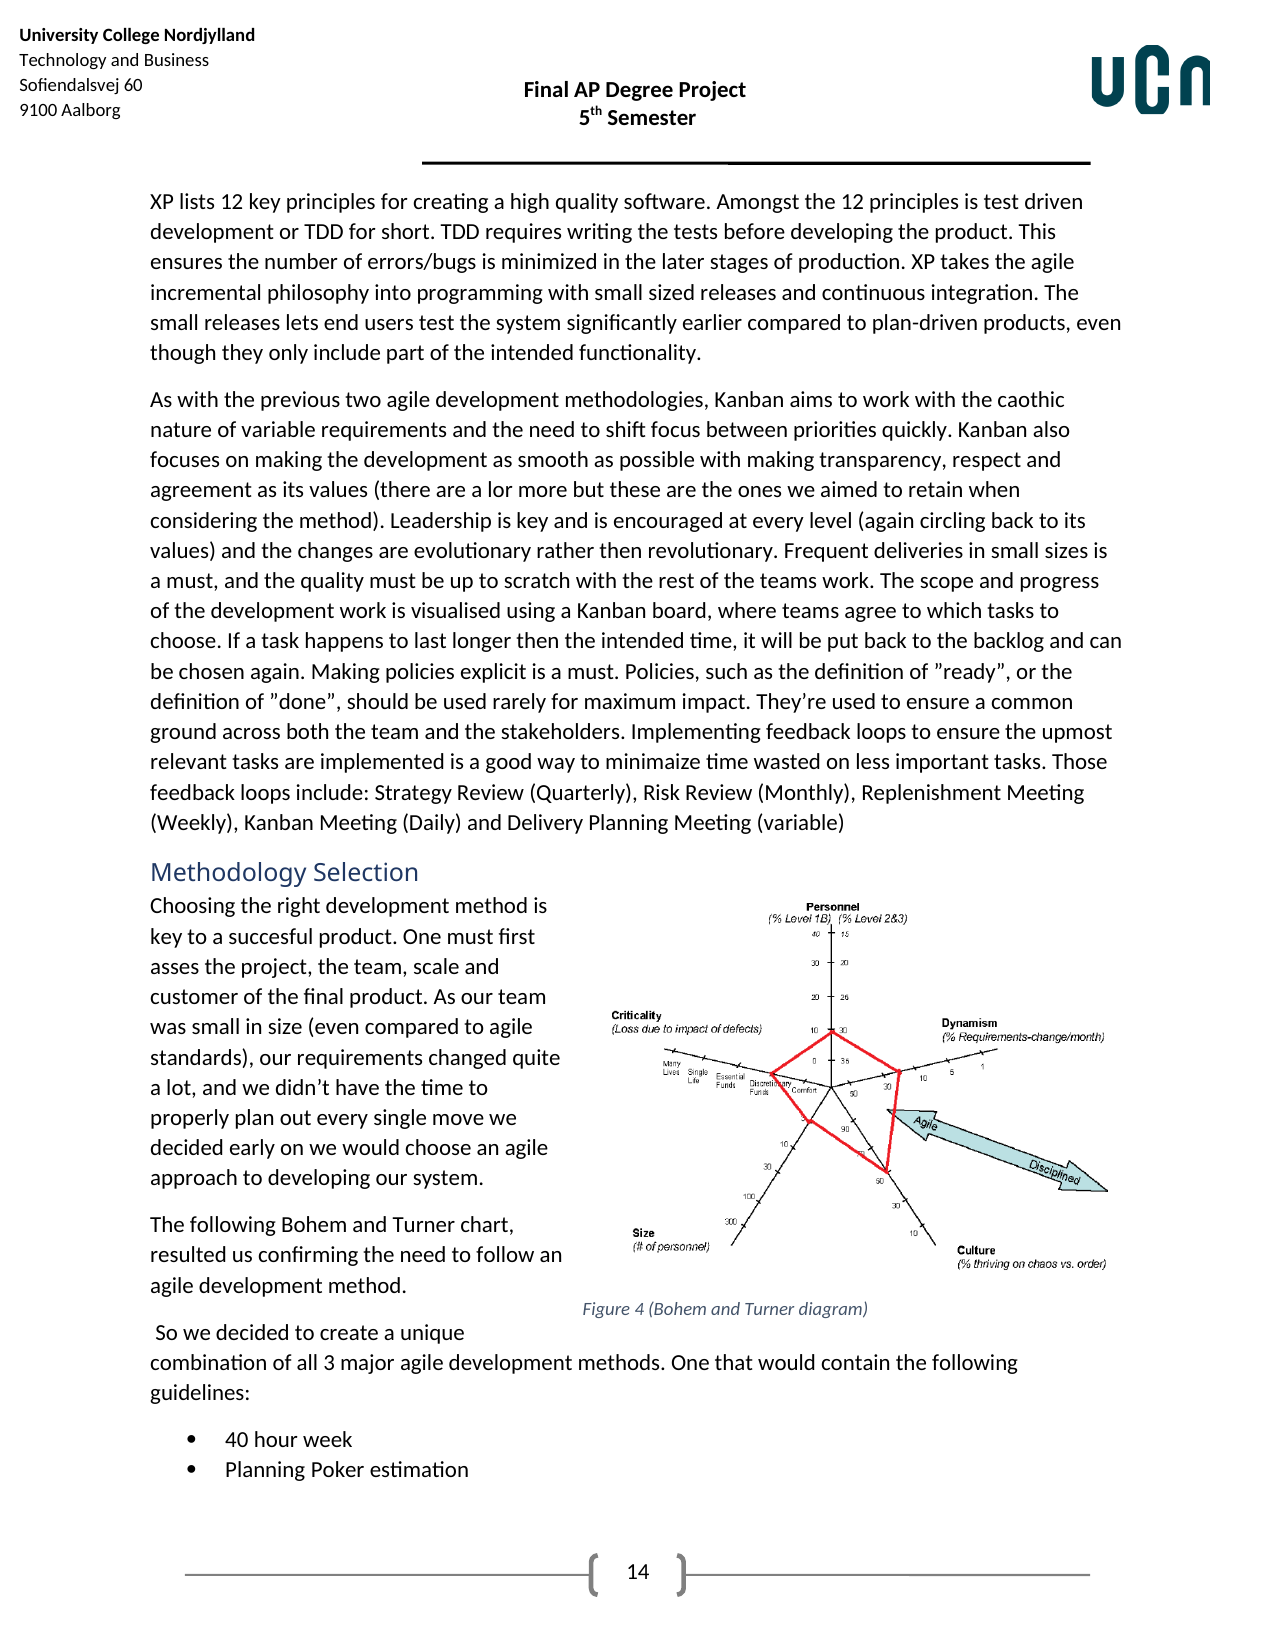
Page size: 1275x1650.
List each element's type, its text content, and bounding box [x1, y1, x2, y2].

subtitle Methodology Selection [150, 855, 1125, 889]
text So we decided to create a unique combination of all 3 major agile development methods. One that would contain the following guidelines: [150, 1318, 1125, 1406]
text The following Bohem and Turner chart, resulted us confirming the need to follow an agile development method. [150, 1210, 1125, 1299]
text As with the previous two agile development methodologies, Kanban aims to work with the caothic nature of variable requirements and the need to shift focus between priorities quickly. Kanban also focuses on making the development as smooth as possible with making transparency, respect and agreement as its values (there are a lor more but these are the ones we aimed to retain when considering the method). Leadership is key and is encouraged at every level (again circling back to its values) and the changes are evolutionary rather then revolutionary. Frequent deliveries in small sizes is a must, and the quality must be up to scratch with the rest of the teams work. The scope and progress of the development work is visualised using a Kanban board, where teams agree to which tasks to choose. If a task happens to last longer then the intended time, it will be put back to the backlog and can be chosen again. Making policies explicit is a must. Policies, such as the definition of ”ready”, or the definition of ”done”, should be used rarely for maximum impact. They’re used to ensure a common ground across both the team and the stakeholders. Implementing feedback loops to ensure the upmost relevant tasks are implemented is a good way to minimaize time wasted on less important tasks. Those feedback loops include: Strategy Review (Quarterly), Risk Review (Monthly), Replenishment Meeting (Weekly), Kanban Meeting (Daily) and Delivery Planning Meeting (variable) [150, 385, 1125, 836]
picture [582, 875, 1143, 1293]
text Choosing the right development method is key to a succesful product. One must first asses the project, the team, scale and customer of the final product. As our team was small in size (even compared to agile standards), our requirements changed quite a lot, and we didn’t have the time to properly plan out every single move we decided early on we would choose an agile approach to developing our system. [150, 892, 582, 1191]
text XP lists 12 key principles for creating a high quality software. Amongst the 12 principles is test driven development or TDD for short. TDD requires writing the tests before developing the product. This ensures the number of errors/bugs is minimized in the later stages of production. XP takes the agile incremental philosophy into programming with small sized releases and continuous integration. The small releases lets end users test the system significantly earlier compared to plan-driven products, even though they only include part of the intended functionality. [150, 187, 1125, 366]
list 40 hour week [187, 1425, 1125, 1453]
list Planning Poker estimation [187, 1455, 1125, 1483]
picture [1091, 45, 1210, 114]
